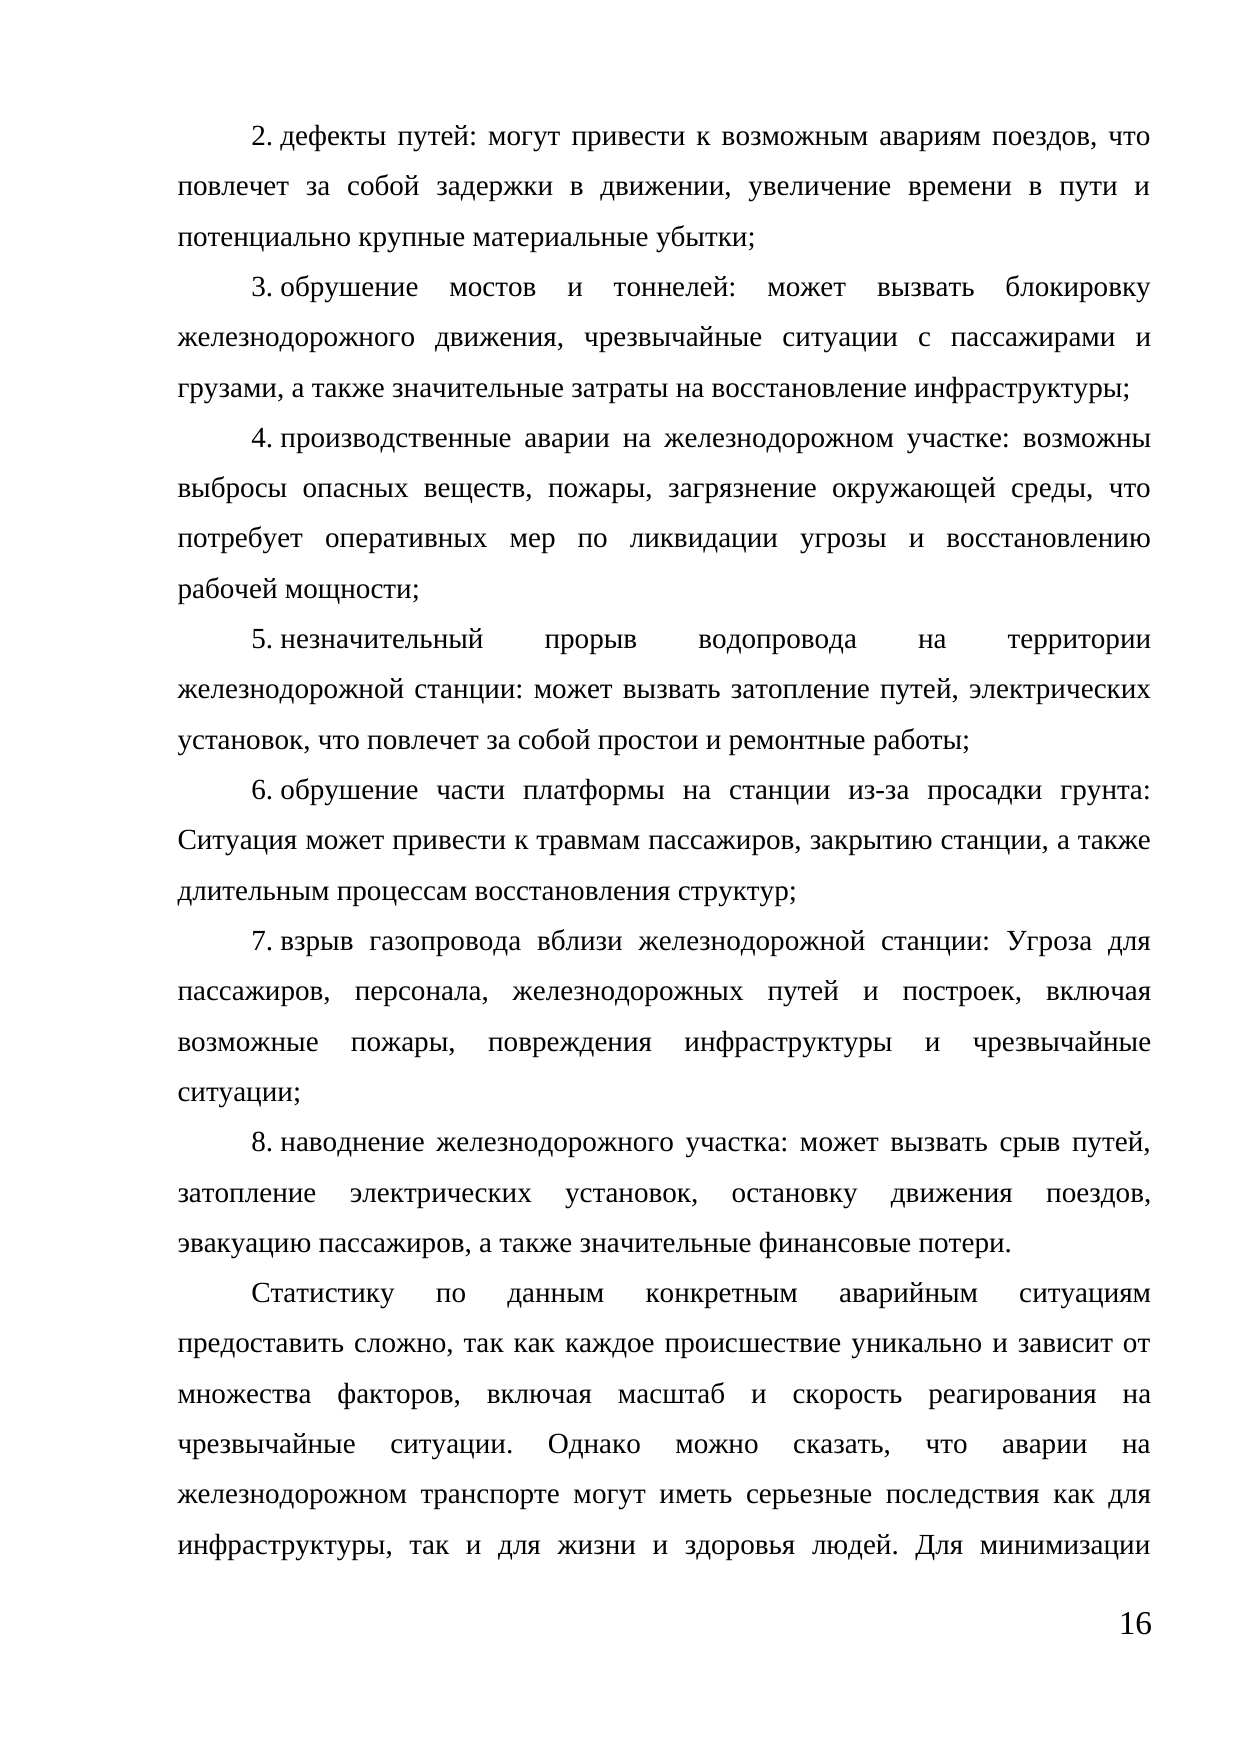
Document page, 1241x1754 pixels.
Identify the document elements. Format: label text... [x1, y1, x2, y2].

text 2. дефекты путей: могут привести к возможным авариям поездов, что повлечет за собой задержки в движении, увеличение времени в пути и потенциально крупные материальные убытки; [177, 118, 1152, 252]
text 7. взрыв газопровода вблизи железнодорожной станции: Угроза для пассажиров, персонала, железнодорожных путей и построек, включая возможные пожары, повреждения инфраструктуры и чрезвычайные ситуации; [177, 923, 1152, 1108]
text 3. обрушение мостов и тоннелей: может вызвать блокировку железнодорожного движения, чрезвычайные ситуации с пассажирами и грузами, а также значительные затраты на восстановление инфраструктуры; [177, 269, 1152, 403]
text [177, 1275, 1152, 1560]
text 6. обрушение части платформы на станции из-за просадки грунта: Ситуация может привести к травмам пассажиров, закрытию станции, а также длительным процессам восстановления структур; [177, 772, 1152, 906]
text 5. незначительный прорыв водопровода на территории железнодорожной станции: может вызвать затопление путей, электрических установок, что повлечет за собой простои и ремонтные работы; [177, 621, 1152, 755]
text 8. наводнение железнодорожного участка: может вызвать срыв путей, затопление электрических установок, остановку движения поездов, эвакуацию пассажиров, а также значительные финансовые потери. [177, 1124, 1152, 1258]
text 4. производственные аварии на железнодорожном участке: возможны выбросы опасных веществ, пожары, загрязнение окружающей среды, что потребует оперативных мер по ликвидации угрозы и восстановлению рабочей мощности; [177, 420, 1152, 604]
